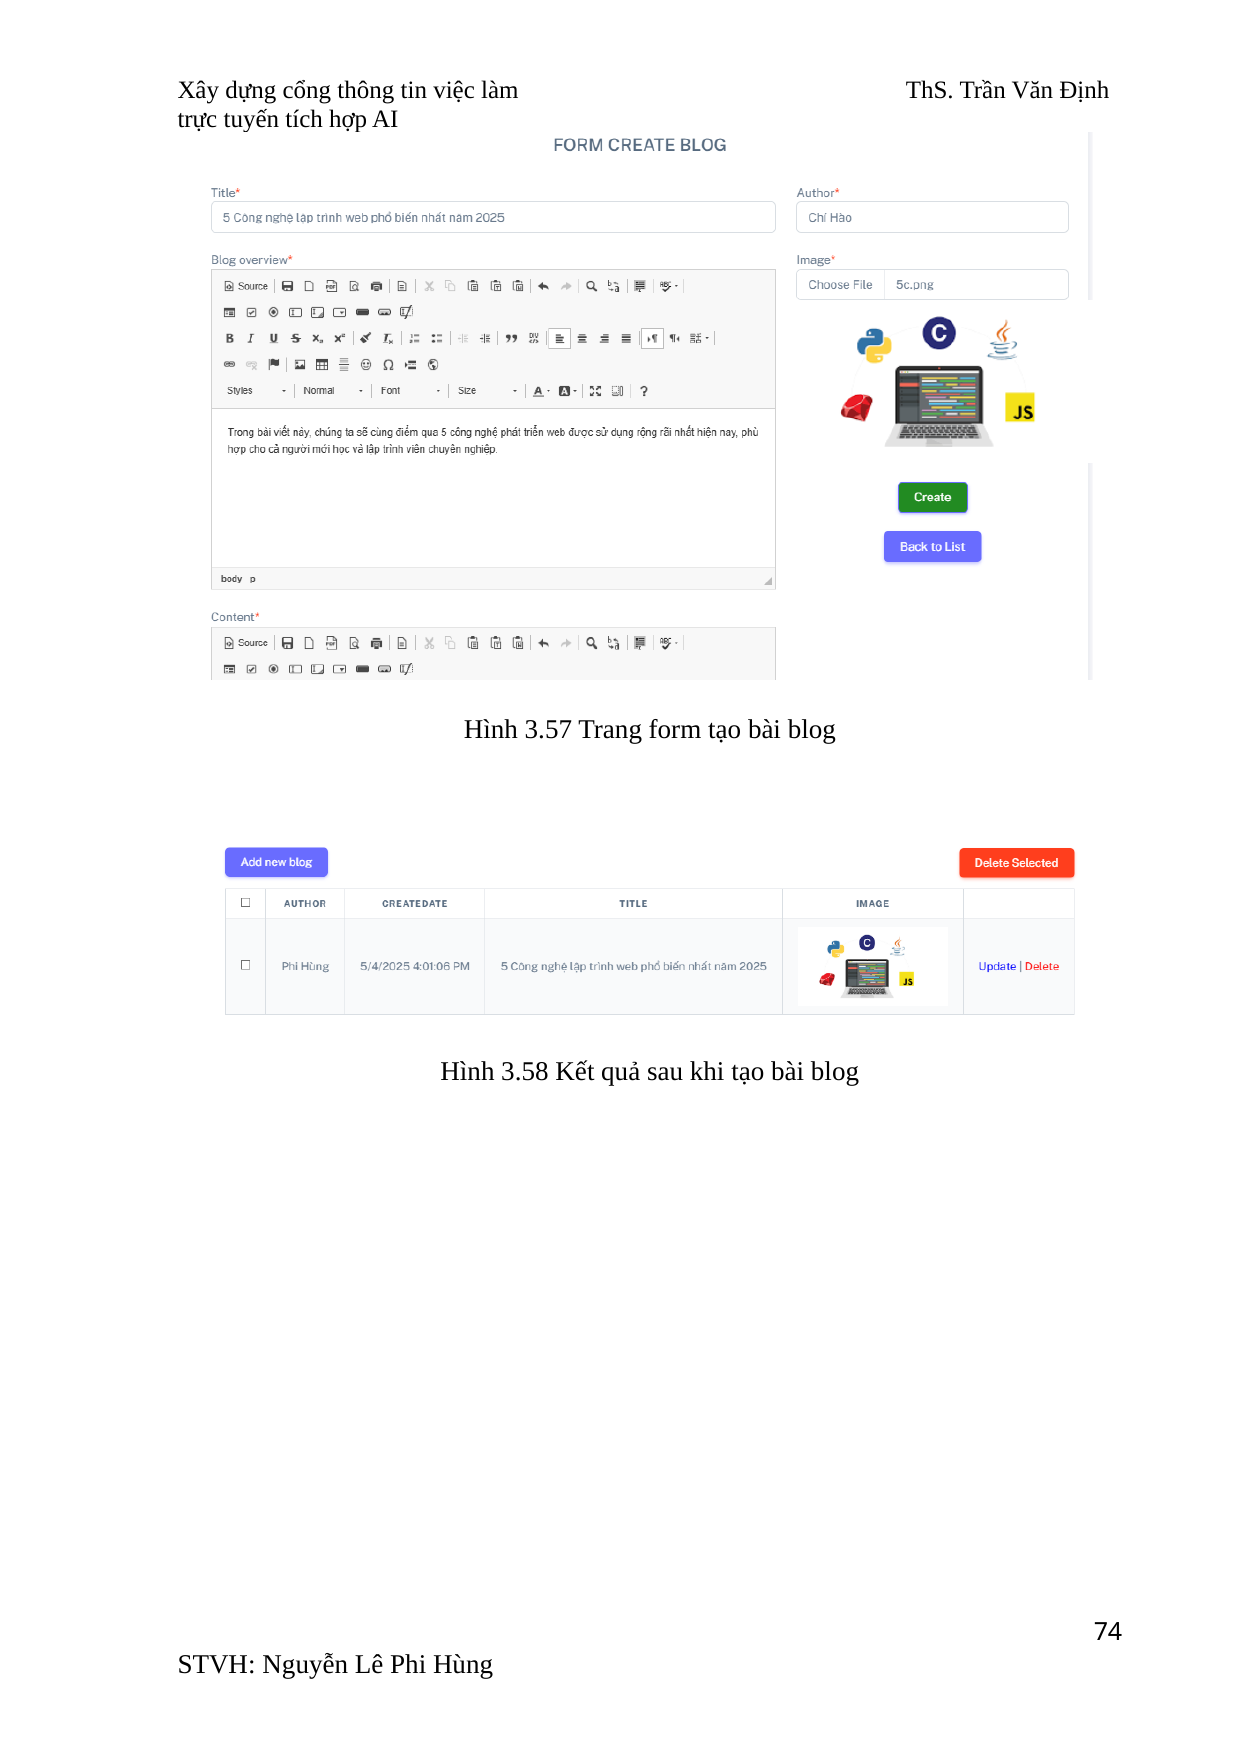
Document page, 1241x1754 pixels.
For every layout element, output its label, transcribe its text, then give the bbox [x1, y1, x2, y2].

text Hình 3.57 Trang form tạo bài blog [177, 713, 1122, 744]
text Hình 3.58 Kết quả sau khi tạo bài blog [177, 1054, 1122, 1086]
picture [220, 832, 1080, 1021]
picture [206, 132, 1093, 680]
